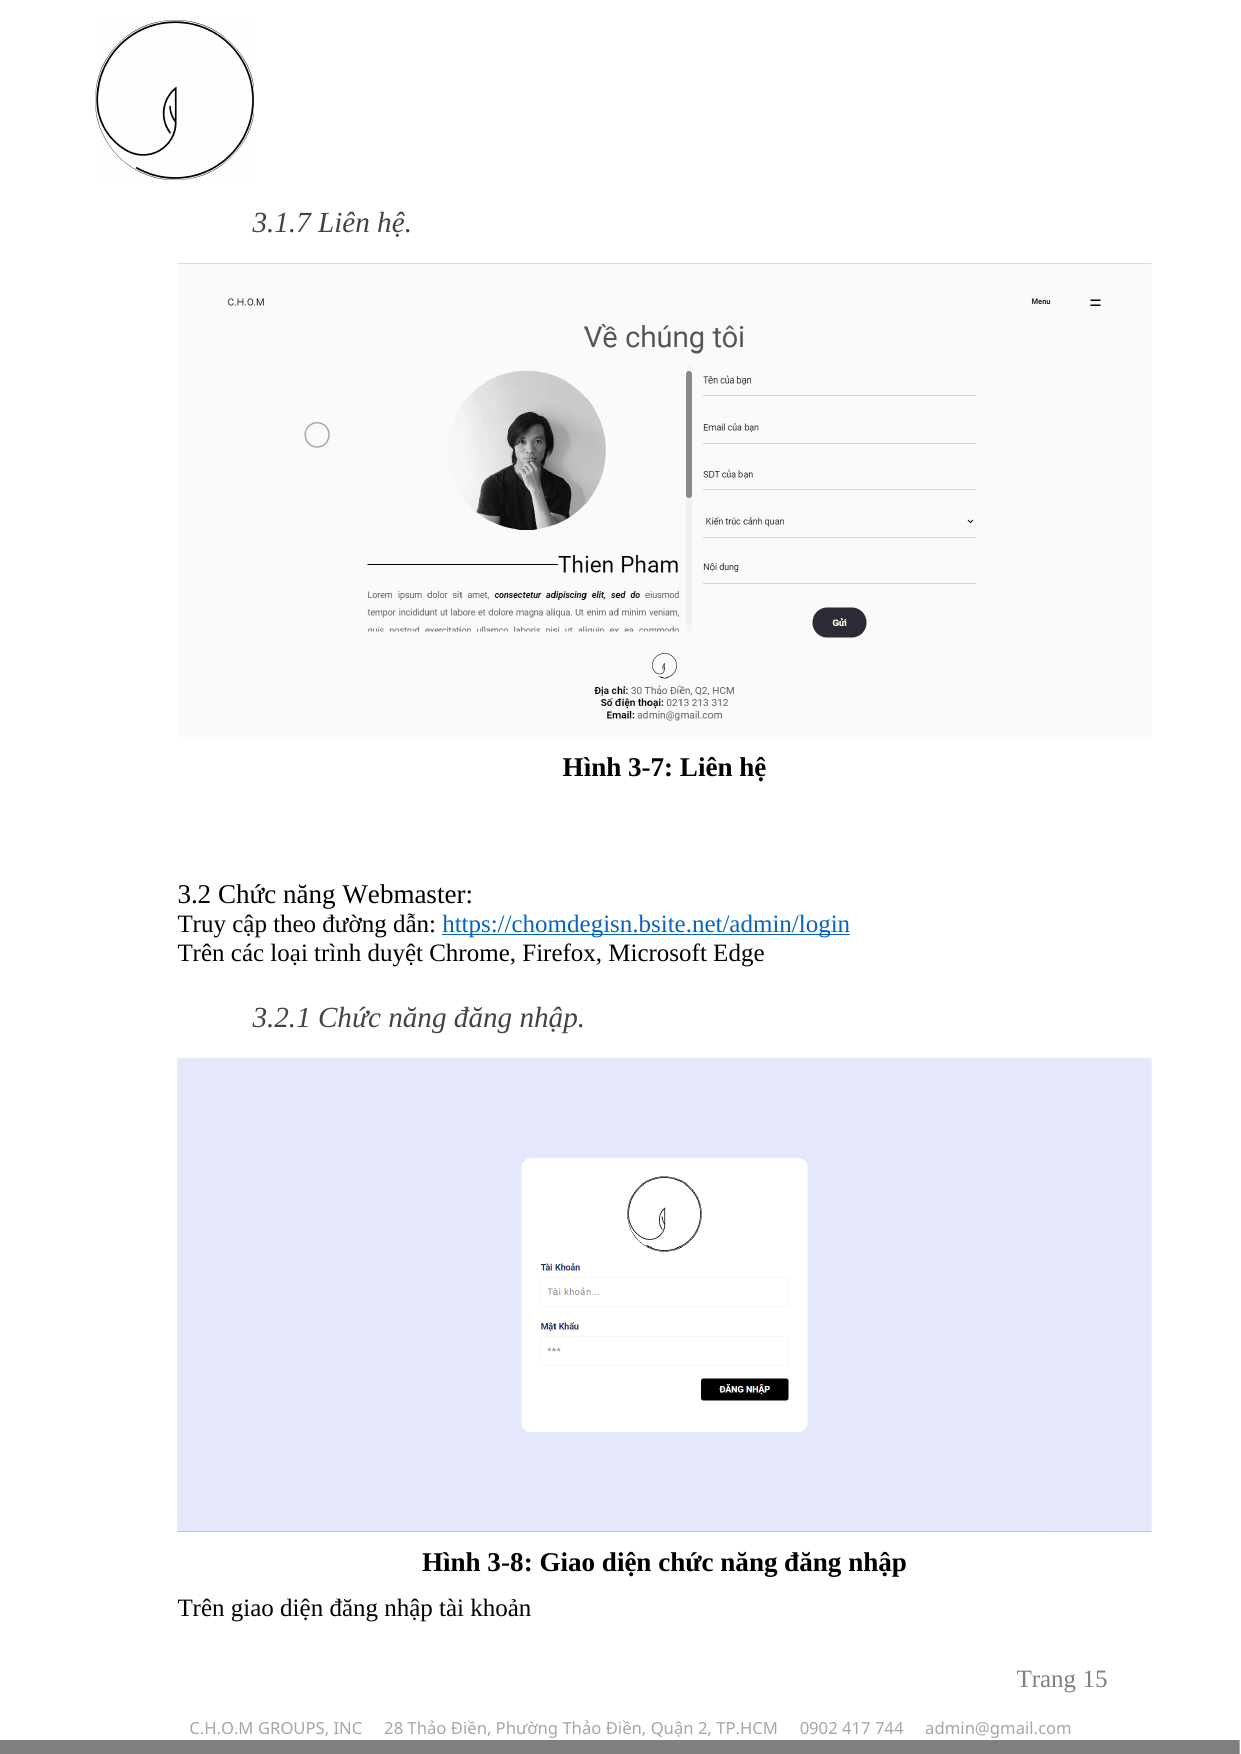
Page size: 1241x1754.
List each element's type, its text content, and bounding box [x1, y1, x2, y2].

text Hình 3-8: Giao diện chức năng đăng nhập [177, 1546, 1152, 1578]
text Trên các loại trình duyệt Chrome, Firefox, Microsoft Edge [177, 938, 1152, 966]
subtitle 3.2 Chức năng Webmaster: [177, 878, 1152, 909]
picture [177, 263, 1152, 737]
picture [177, 1058, 1152, 1532]
subtitle 3.2.1 Chức năng đăng nhập. [177, 1000, 1152, 1033]
text Trên giao diện đăng nhập tài khoản [177, 1593, 1152, 1622]
picture [95, 20, 254, 180]
subtitle 3.1.7 Liên hệ. [177, 205, 1152, 239]
text Truy cập theo đường dẫn: https://chomdegisn.bsite.net/admin/login [177, 909, 1152, 938]
text Hình 3-7: Liên hệ [177, 751, 1152, 783]
